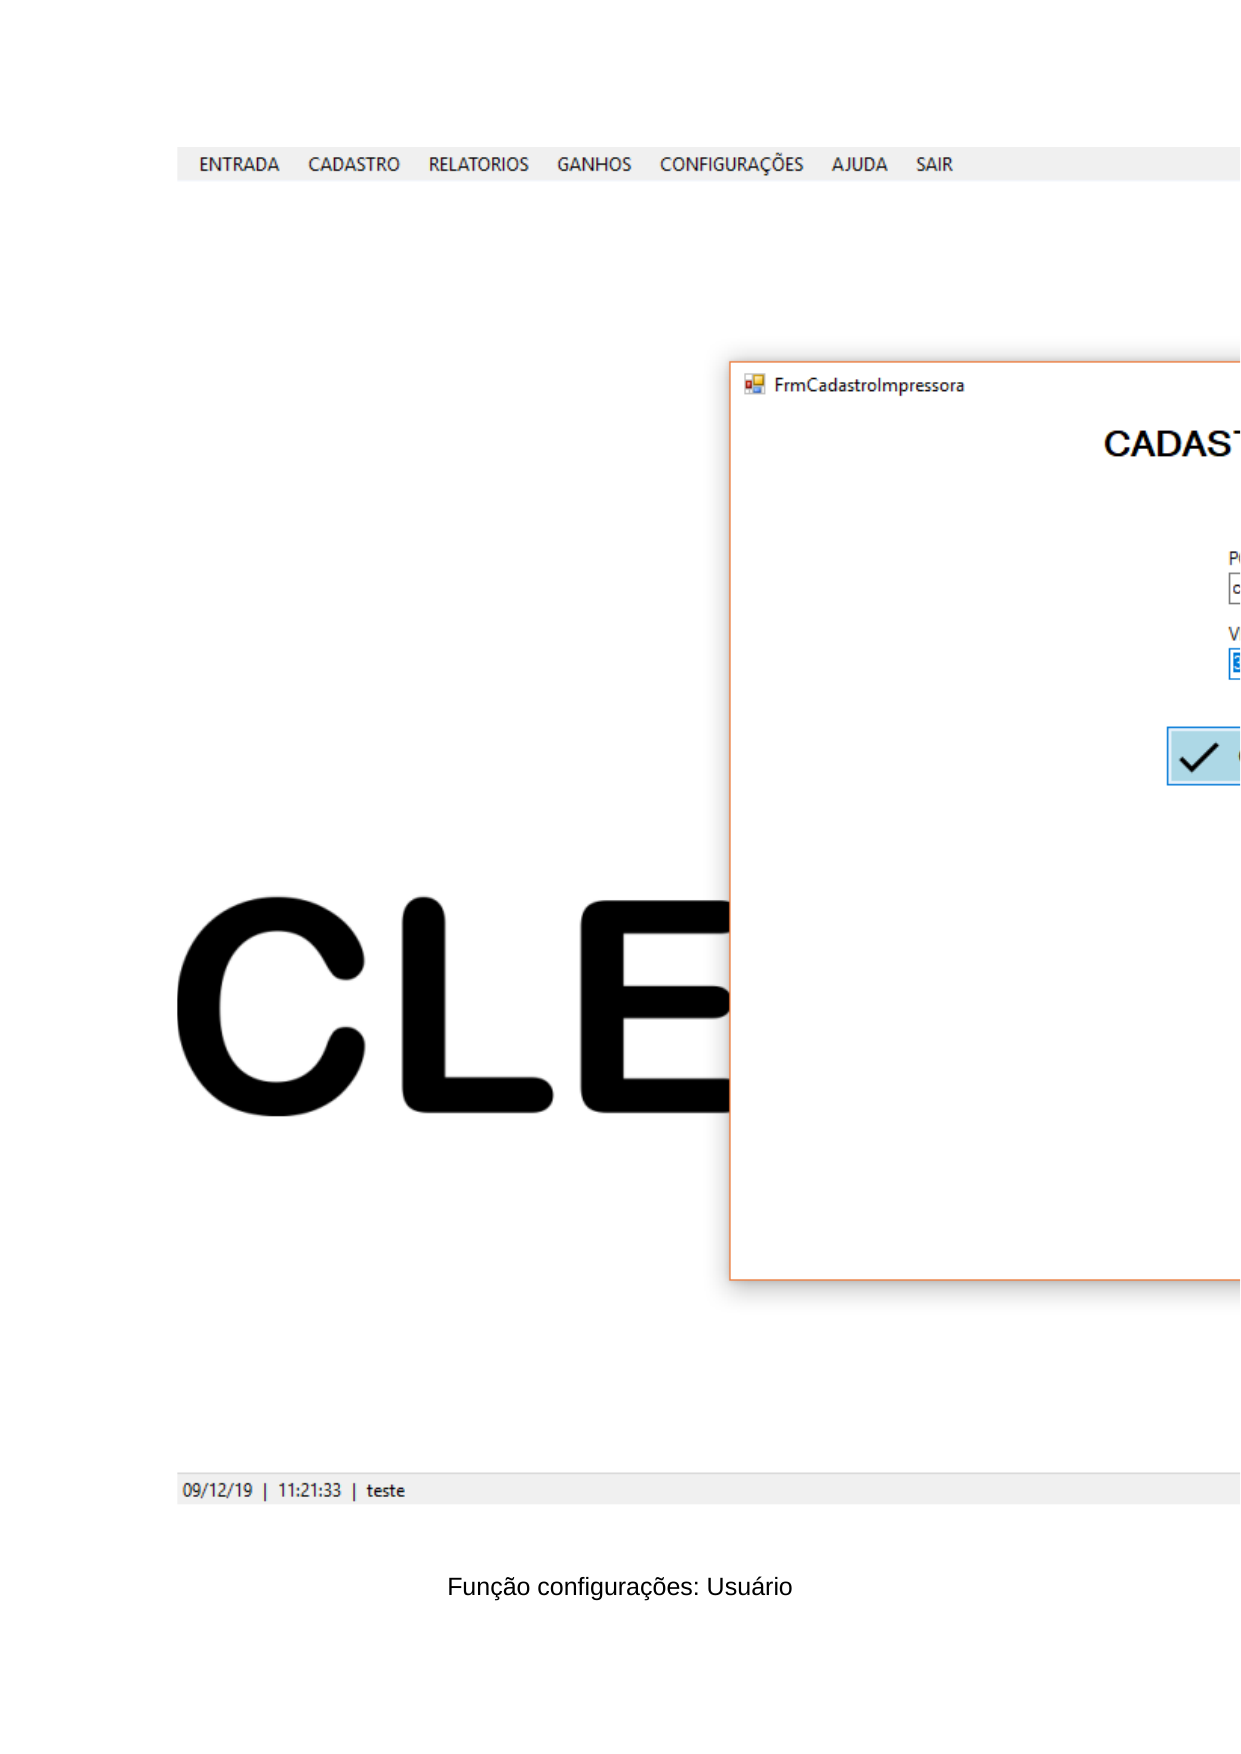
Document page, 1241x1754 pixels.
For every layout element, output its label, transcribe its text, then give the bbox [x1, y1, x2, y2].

text Função configurações: Usuário [177, 1572, 1063, 1600]
picture [177, 147, 1241, 1506]
